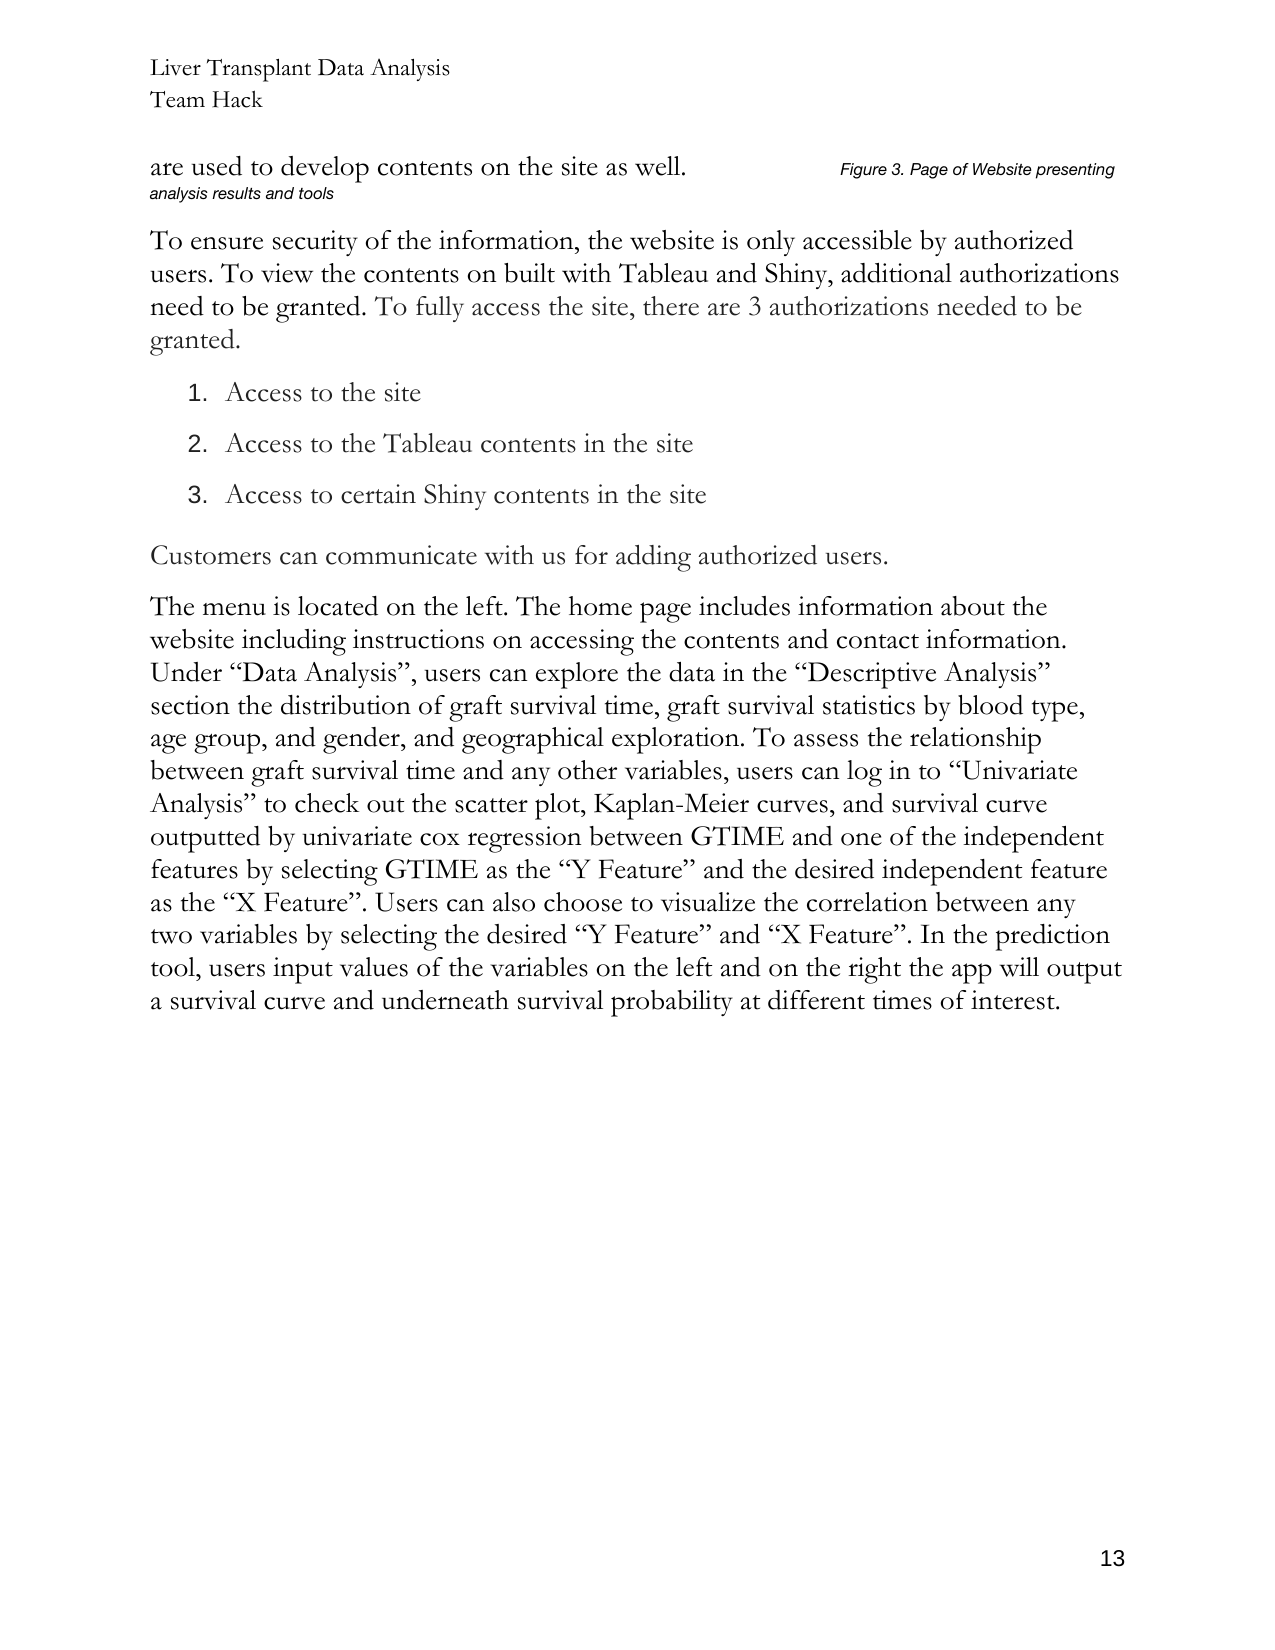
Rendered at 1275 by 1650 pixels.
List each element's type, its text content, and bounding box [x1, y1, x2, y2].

list Access to the site [187, 377, 1125, 409]
text The menu is located on the left. The home page includes information about the website including instructions on accessing the contents and contact information. Under “Data Analysis”, users can explore the data in the “Descriptive Analysis” section the distribution of graft survival time, graft survival statistics by blood type, age group, and gender, and geographical exploration. To assess the relationship between graft survival time and any other variables, users can log in to “Univariate Analysis” to check out the scatter plot, Kaplan-Meier curves, and survival curve outputted by univariate cox regression between GTIME and one of the independent features by selecting GTIME as the “Y Feature” and the desired independent feature as the “X Feature”. Users can also choose to visualize the correlation between any two variables by selecting the desired “Y Feature” and “X Feature”. In the prediction tool, users input values of the variables on the left and on the right the app will output a survival curve and underneath survival probability at different times of interest. [150, 591, 1125, 1017]
list Access to certain Shiny contents in the site [187, 478, 1125, 511]
list Access to the Tableau contents in the site [187, 428, 1125, 460]
text Customers can communicate with us for adding authorized users. [150, 540, 1125, 572]
text To ensure security of the information, the website is only accessible by authorized users. To view the contents on built with Tableau and Shiny, additional authorizations need to be granted. To fully access the site, there are 3 authorizations needed to be granted. [150, 225, 1125, 356]
